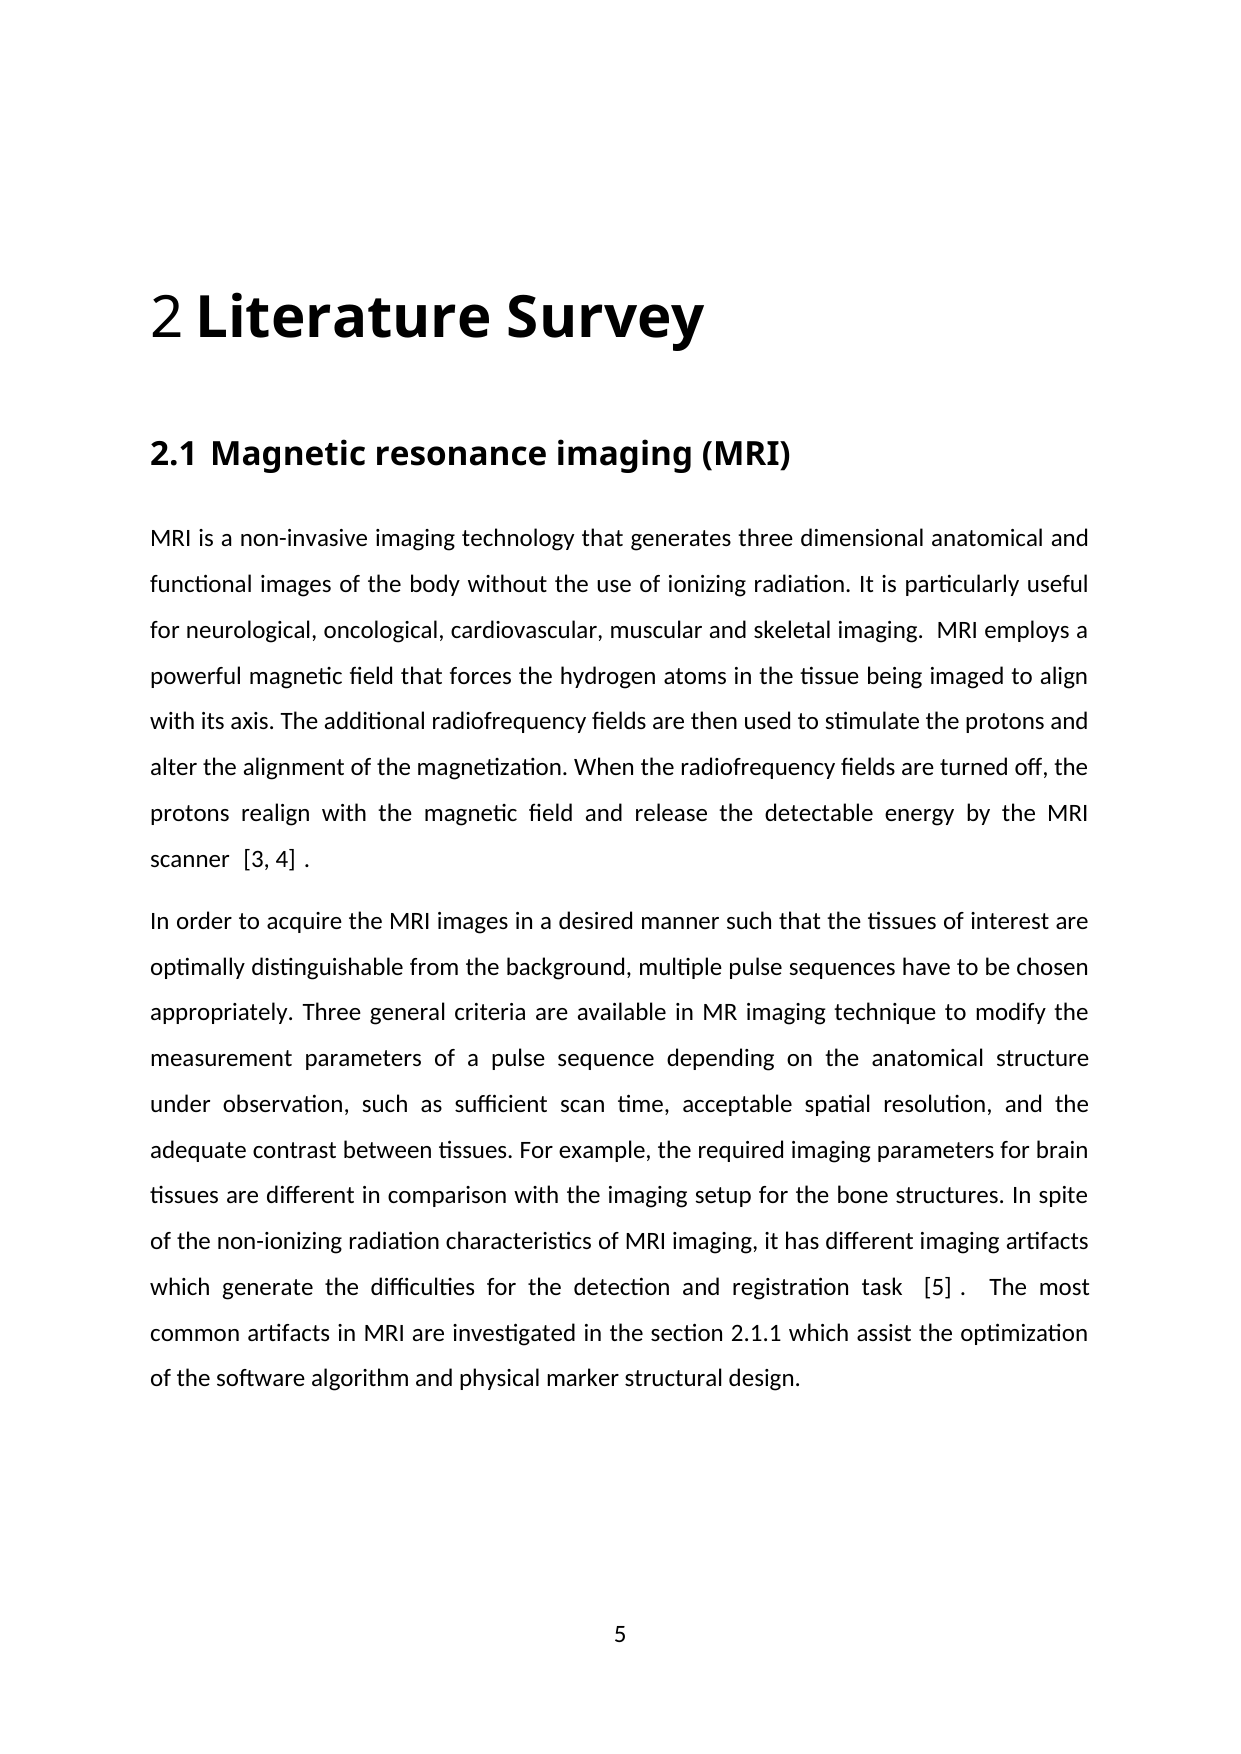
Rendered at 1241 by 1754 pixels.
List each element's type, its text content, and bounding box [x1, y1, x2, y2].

subtitle Literature Survey [150, 275, 1090, 354]
text MRI is a non-invasive imaging technology that generates three dimensional anatomical and functional images of the body without the use of ionizing radiation. It is particularly useful for neurological, oncological, cardiovascular, muscular and skeletal imaging. MRI employs a powerful magnetic field that forces the hydrogen atoms in the tissue being imaged to align with its axis. The additional radiofrequency fields are then used to stimulate the protons and alter the alignment of the magnetization. When the radiofrequency fields are turned off, the protons realign with the magnetic field and release the detectable energy by the MRI scanner . [150, 523, 1090, 873]
subtitle Magnetic resonance imaging (MRI) [150, 429, 1090, 475]
text In order to acquire the MRI images in a desired manner such that the tissues of interest are optimally distinguishable from the background, multiple pulse sequences have to be chosen appropriately. Three general criteria are available in MR imaging technique to modify the measurement parameters of a pulse sequence depending on the anatomical structure under observation, such as sufficient scan time, acceptable spatial resolution, and the adequate contrast between tissues. For example, the required imaging parameters for brain tissues are different in comparison with the imaging setup for the bone structures. In spite of the non-ionizing radiation characteristics of MRI imaging, it has different imaging artifacts which generate the difficulties for the detection and registration task . The most common artifacts in MRI are investigated in the section 2.1.1 which assist the optimization of the software algorithm and physical marker structural design. [150, 905, 1090, 1393]
